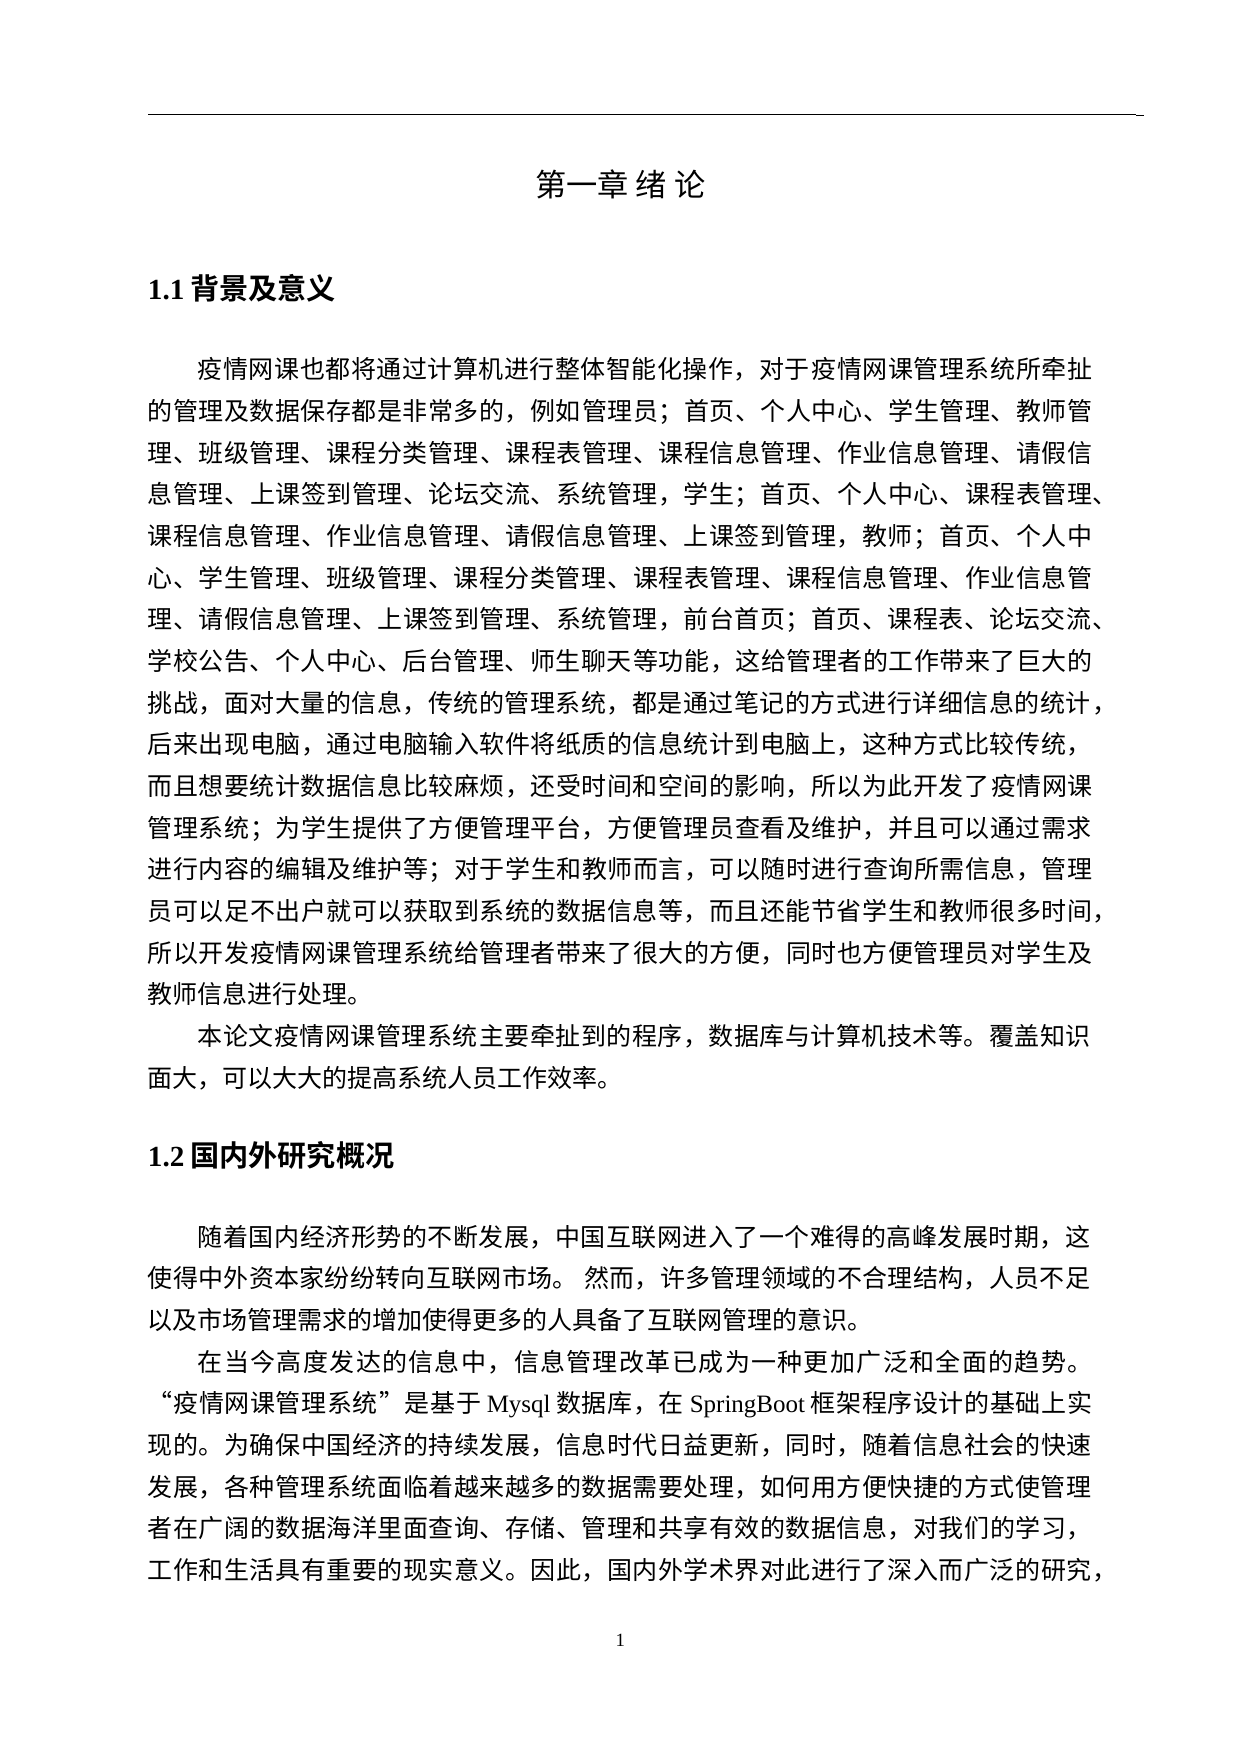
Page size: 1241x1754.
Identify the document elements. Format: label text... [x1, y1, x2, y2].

text 疫情网课也都将通过计算机进行整体智能化操作，对于疫情网课管理系统所牵扯的管理及数据保存都是非常多的，例如管理员；首页、个人中心、学生管理、教师管理、班级管理、课程分类管理、课程表管理、课程信息管理、作业信息管理、请假信息管理、上课签到管理、论坛交流、系统管理，学生；首页、个人中心、课程表管理、课程信息管理、作业信息管理、请假信息管理、上课签到管理，教师；首页、个人中心、学生管理、班级管理、课程分类管理、课程表管理、课程信息管理、作业信息管理、请假信息管理、上课签到管理、系统管理，前台首页；首页、课程表、论坛交流、学校公告、个人中心、后台管理、师生聊天等功能，这给管理者的工作带来了巨大的挑战，面对大量的信息，传统的管理系统，都是通过笔记的方式进行详细信息的统计，后来出现电脑，通过电脑输入软件将纸质的信息统计到电脑上，这种方式比较传统，而且想要统计数据信息比较麻烦，还受时间和空间的影响，所以为此开发了疫情网课管理系统；为学生提供了方便管理平台，方便管理员查看及维护，并且可以通过需求进行内容的编辑及维护等；对于学生和教师而言，可以随时进行查询所需信息，管理员可以足不出户就可以获取到系统的数据信息等，而且还能节省学生和教师很多时间，所以开发疫情网课管理系统给管理者带来了很大的方便，同时也方便管理员对学生及教师信息进行处理。 [148, 345, 1092, 1012]
text 1.2国内外研究概况 [148, 1133, 1092, 1175]
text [148, 1338, 1092, 1588]
text 本论文疫情网课管理系统主要牵扯到的程序，数据库与计算机技术等。覆盖知识面大，可以大大的提高系统人员工作效率。 [148, 1012, 1092, 1095]
text 随着国内经济形势的不断发展，中国互联网进入了一个难得的高峰发展时期，这使得中外资本家纷纷转向互联网市场。 然而，许多管理领域的不合理结构，人员不足以及市场管理需求的增加使得更多的人具备了互联网管理的意识。 [148, 1213, 1092, 1338]
subtitle 第一章 绪 论 [148, 160, 1092, 205]
text 1.1背景及意义 [148, 266, 1092, 308]
